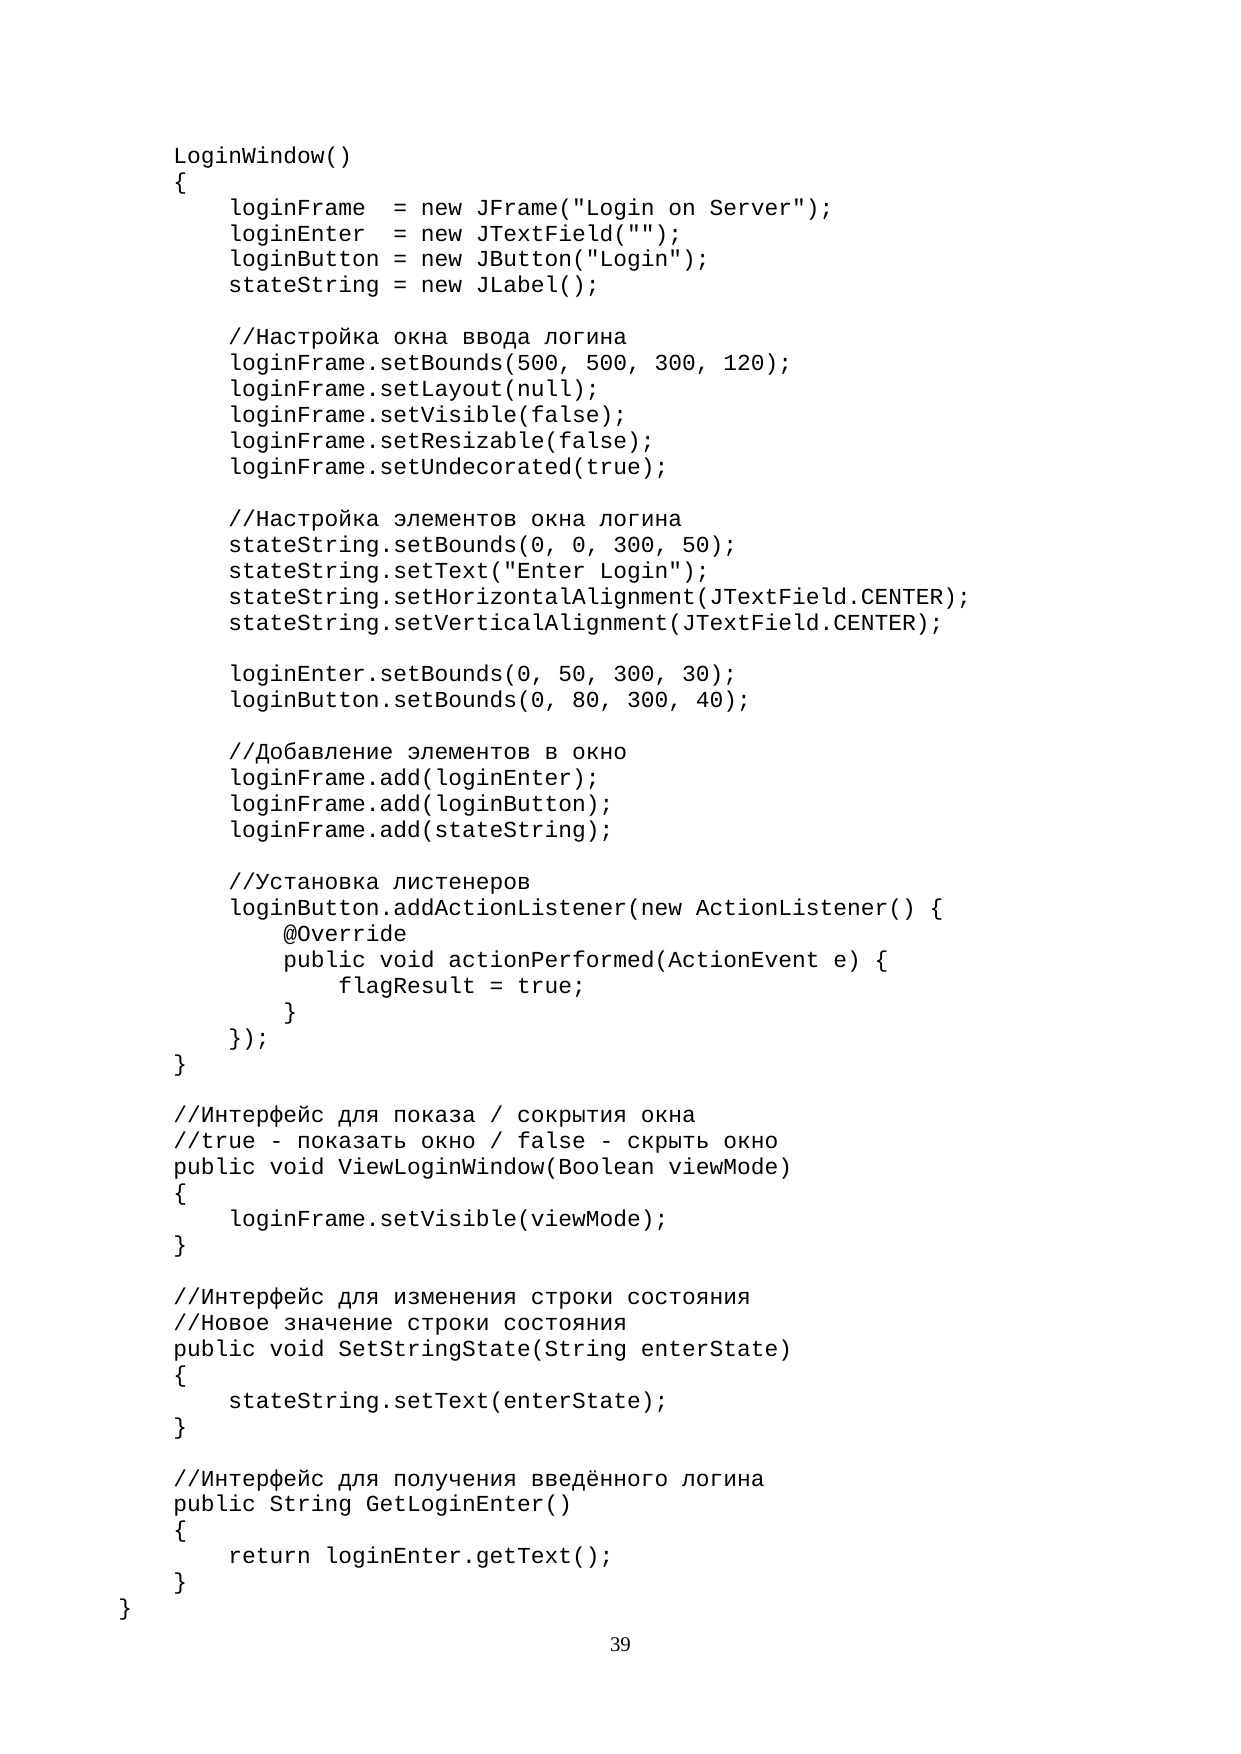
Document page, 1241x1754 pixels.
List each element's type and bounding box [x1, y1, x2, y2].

text [118, 118, 1152, 1622]
